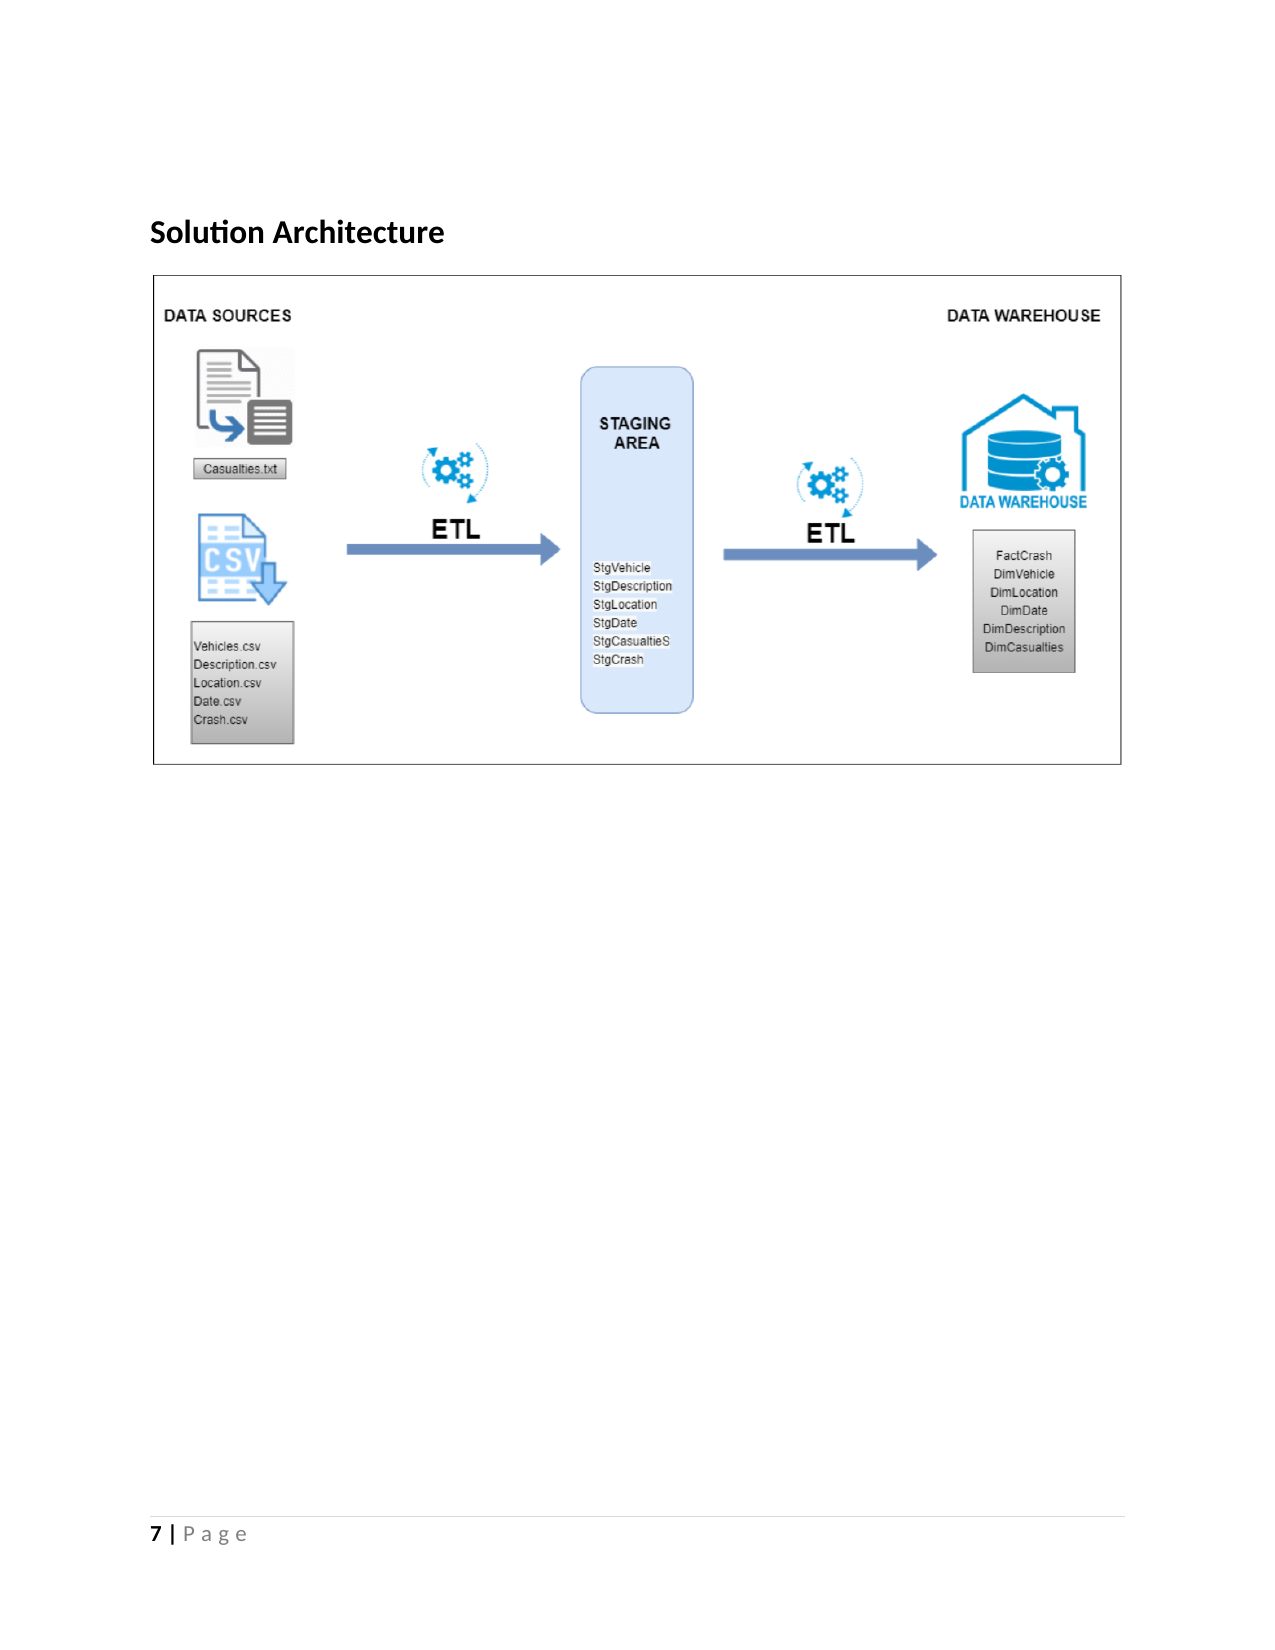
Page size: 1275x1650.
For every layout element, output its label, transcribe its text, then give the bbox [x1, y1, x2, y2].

text Solution Architecture [150, 211, 1125, 251]
picture [150, 271, 1125, 769]
